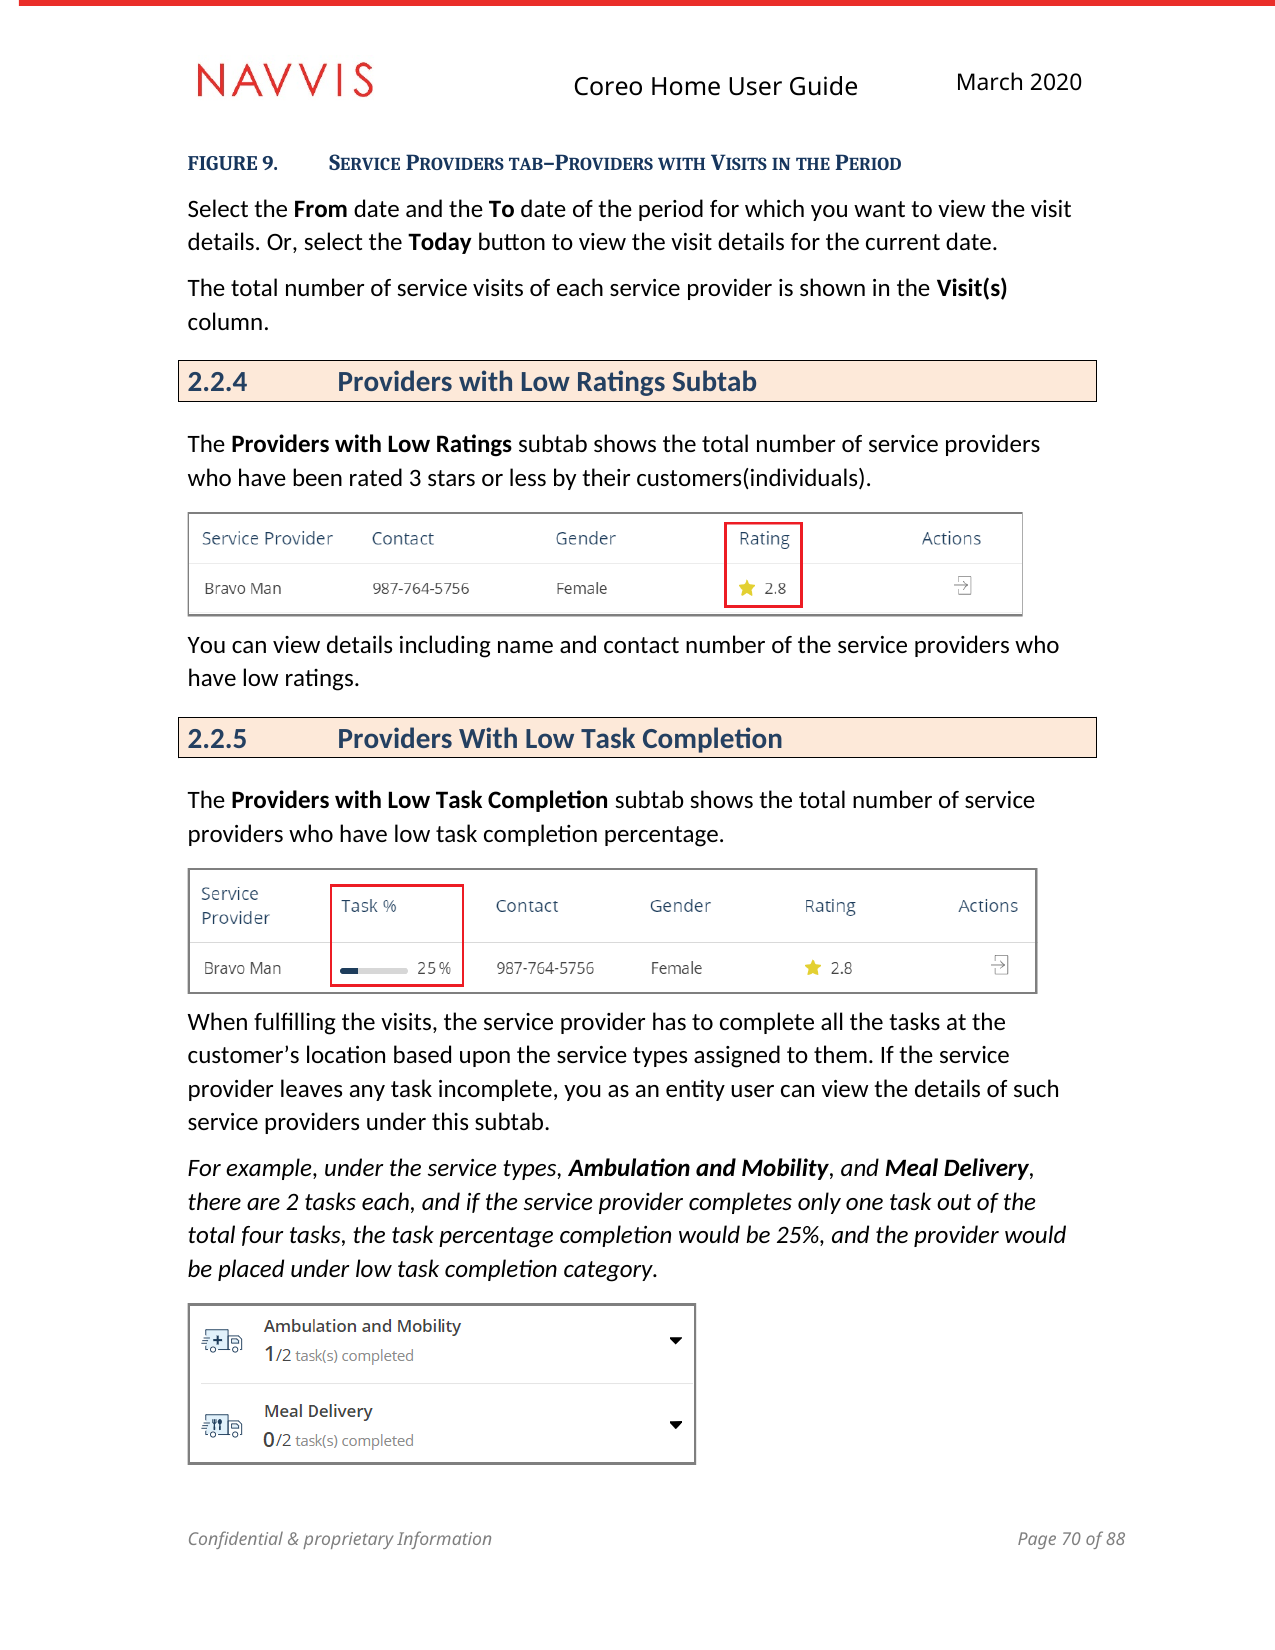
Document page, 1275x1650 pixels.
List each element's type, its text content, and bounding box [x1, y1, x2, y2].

picture [187, 1303, 697, 1466]
text Service Providers tab–Providers with Visits in the Period [187, 150, 1087, 176]
text When fulfilling the visits, the service provider has to complete all the tasks at the customer’s location based upon the service types assigned to them. If the service provider leaves any task incomplete, you as an entity user can view the details of such service providers under this subtab. [187, 1006, 1087, 1137]
text The Providers with Low Task Completion subtab shows the total number of service providers who have low task completion percentage. [187, 785, 1087, 849]
picture [187, 55, 383, 104]
subtitle Providers with Low Ratings Subtab [179, 361, 1096, 401]
text You can view details including name and contact number of the service providers who have low ratings. [187, 629, 1087, 693]
text The total number of service visits of each service provider is shown in the Visit(s) column. [187, 272, 1087, 336]
subtitle Providers With Low Task Completion [179, 718, 1096, 757]
text Select the From date and the To date of the period for which you want to view the visit details. Or, select the Today button to view the visit details for the current date. [187, 193, 1087, 257]
text The Providers with Low Ratings subtab shows the total number of service providers who have been rated 3 stars or less by their customers(individuals). [187, 428, 1087, 492]
picture [187, 868, 1038, 994]
text For example, under the service types, Ambulation and Mobility, and Meal Delivery, there are 2 tasks each, and if the service provider completes only one task out of the total four tasks, the task percentage completion would be 25%, and the provider would be placed under low task completion category. [187, 1152, 1087, 1284]
picture [187, 512, 1023, 617]
